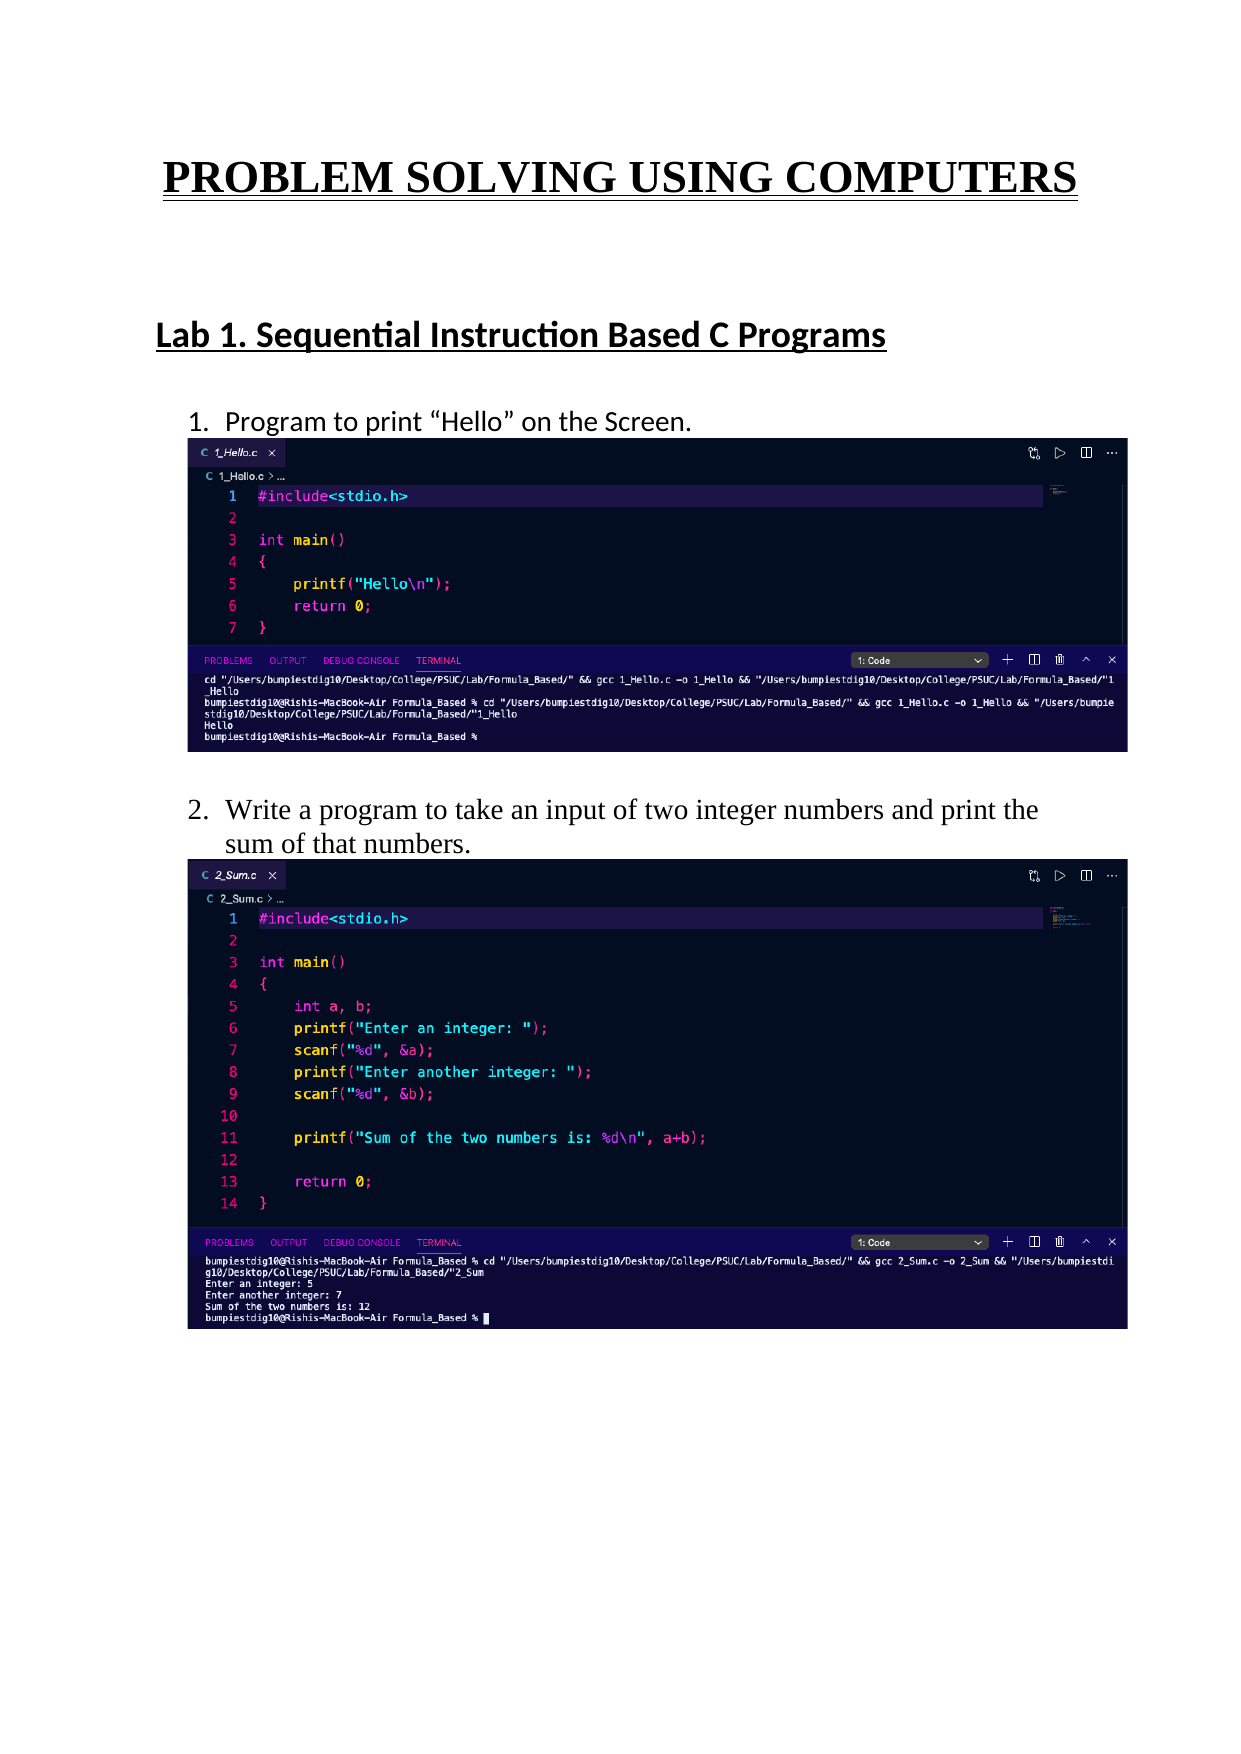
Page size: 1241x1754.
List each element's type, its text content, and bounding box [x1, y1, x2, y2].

picture [187, 859, 1128, 1329]
picture [187, 438, 1128, 752]
list Program to print “Hello” on the Screen. [187, 403, 1090, 438]
text PROBLEM SOLVING USING COMPUTERS [150, 150, 1090, 203]
list Write a program to take an input of two integer numbers and print the sum of that numbers. [187, 792, 1090, 859]
text Lab 1. Sequential Instruction Based C Programs [150, 311, 1090, 357]
